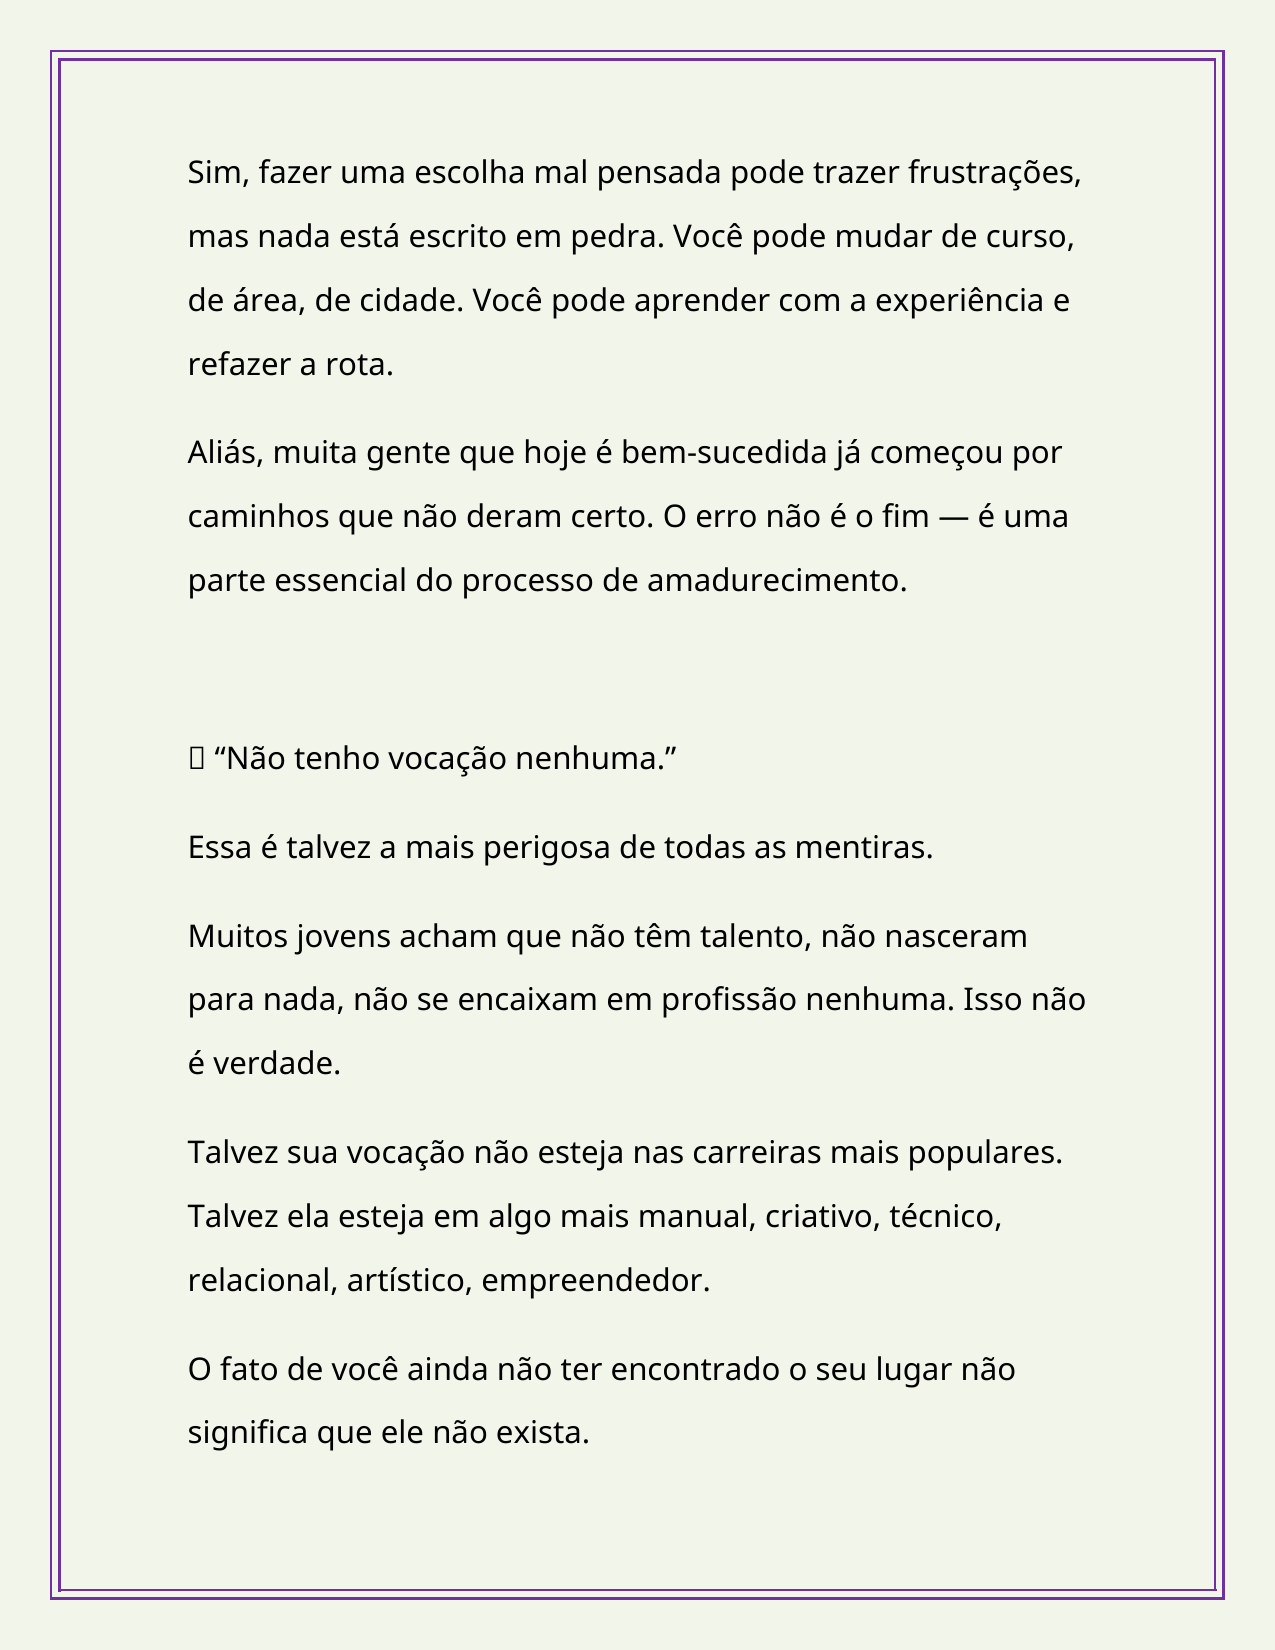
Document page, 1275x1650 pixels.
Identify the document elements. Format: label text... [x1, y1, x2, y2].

text Essa é talvez a mais perigosa de todas as mentiras. [187, 825, 1087, 867]
text O fato de você ainda não ter encontrado o seu lugar não significa que ele não exista. [187, 1347, 1087, 1453]
text Aliás, muita gente que hoje é bem-sucedida já começou por caminhos que não deram certo. O erro não é o fim — é uma parte essencial do processo de amadurecimento. [187, 430, 1087, 601]
text Muitos jovens acham que não têm talento, não nasceram para nada, não se encaixam em profissão nenhuma. Isso não é verdade. [187, 913, 1087, 1084]
text Sim, fazer uma escolha mal pensada pode trazer frustrações, mas nada está escrito em pedra. Você pode mudar de curso, de área, de cidade. Você pode aprender com a experiência e refazer a rota. [187, 150, 1087, 384]
text 🔸 “Não tenho vocação nenhuma.” [187, 736, 1087, 778]
text Talvez sua vocação não esteja nas carreiras mais populares. Talvez ela esteja em algo mais manual, criativo, técnico, relacional, artístico, empreendedor. [187, 1130, 1087, 1300]
